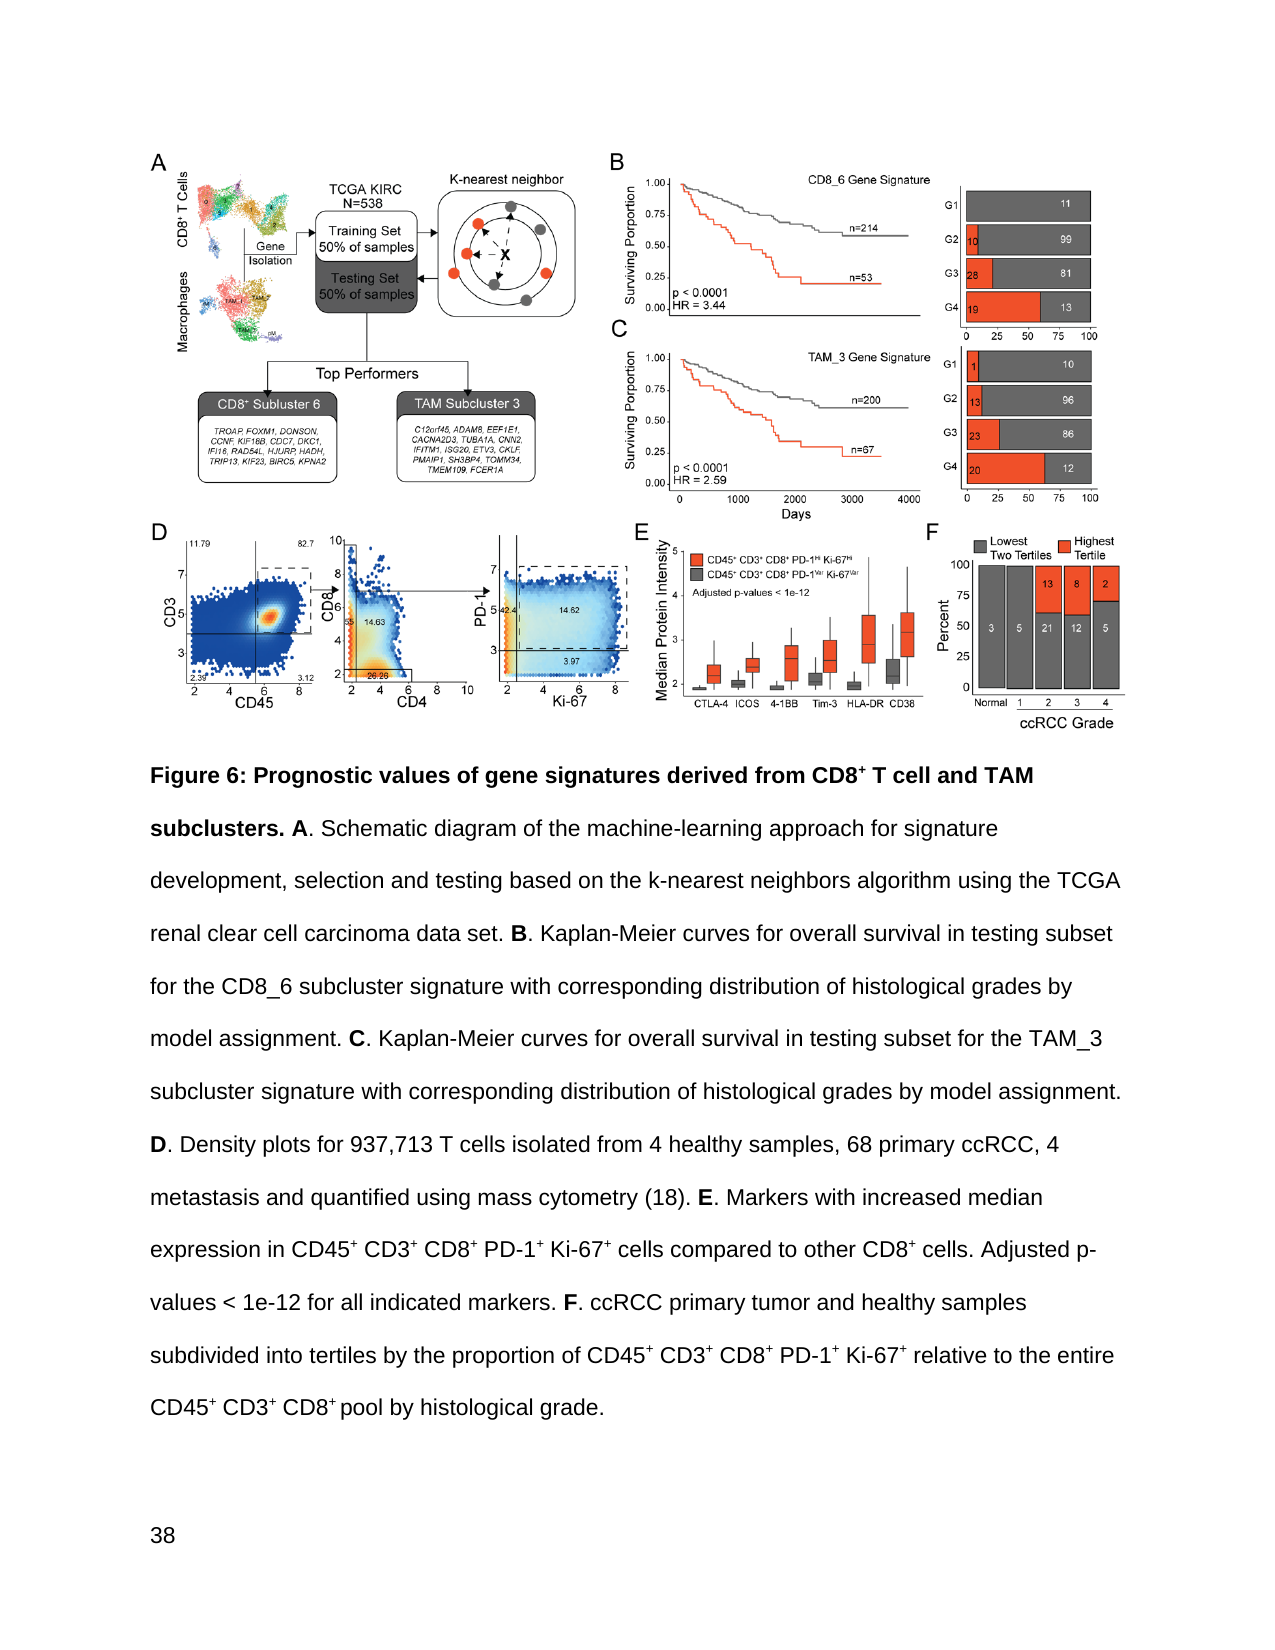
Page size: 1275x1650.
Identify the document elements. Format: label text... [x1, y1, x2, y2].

text Figure 6: Prognostic values of gene signatures derived from CD8+ T cell and TAM subclusters. A. Schematic diagram of the machine-learning approach for signature development, selection and testing based on the k-nearest neighbors algorithm using the TCGA renal clear cell carcinoma data set. B. Kaplan-Meier curves for overall survival in testing subset for the CD8_6 subcluster signature with corresponding distribution of histological grades by model assignment. C. Kaplan-Meier curves for overall survival in testing subset for the TAM_3 subcluster signature with corresponding distribution of histological grades by model assignment. D. Density plots for 937,713 T cells isolated from 4 healthy samples, 68 primary ccRCC, 4 metastasis and quantified using mass cytometry (18). E. Markers with increased median expression in CD45+ CD3+ CD8+ PD-1+ Ki-67+ cells compared to other CD8+ cells. Adjusted p-values < 1e-12 for all indicated markers. F. ccRCC primary tumor and healthy samples subdivided into tertiles by the proportion of CD45+ CD3+ CD8+ PD-1+ Ki-67+ relative to the entire CD45+ CD3+ CD8+ pool by histological grade. [150, 762, 1125, 1421]
picture [150, 150, 1125, 733]
